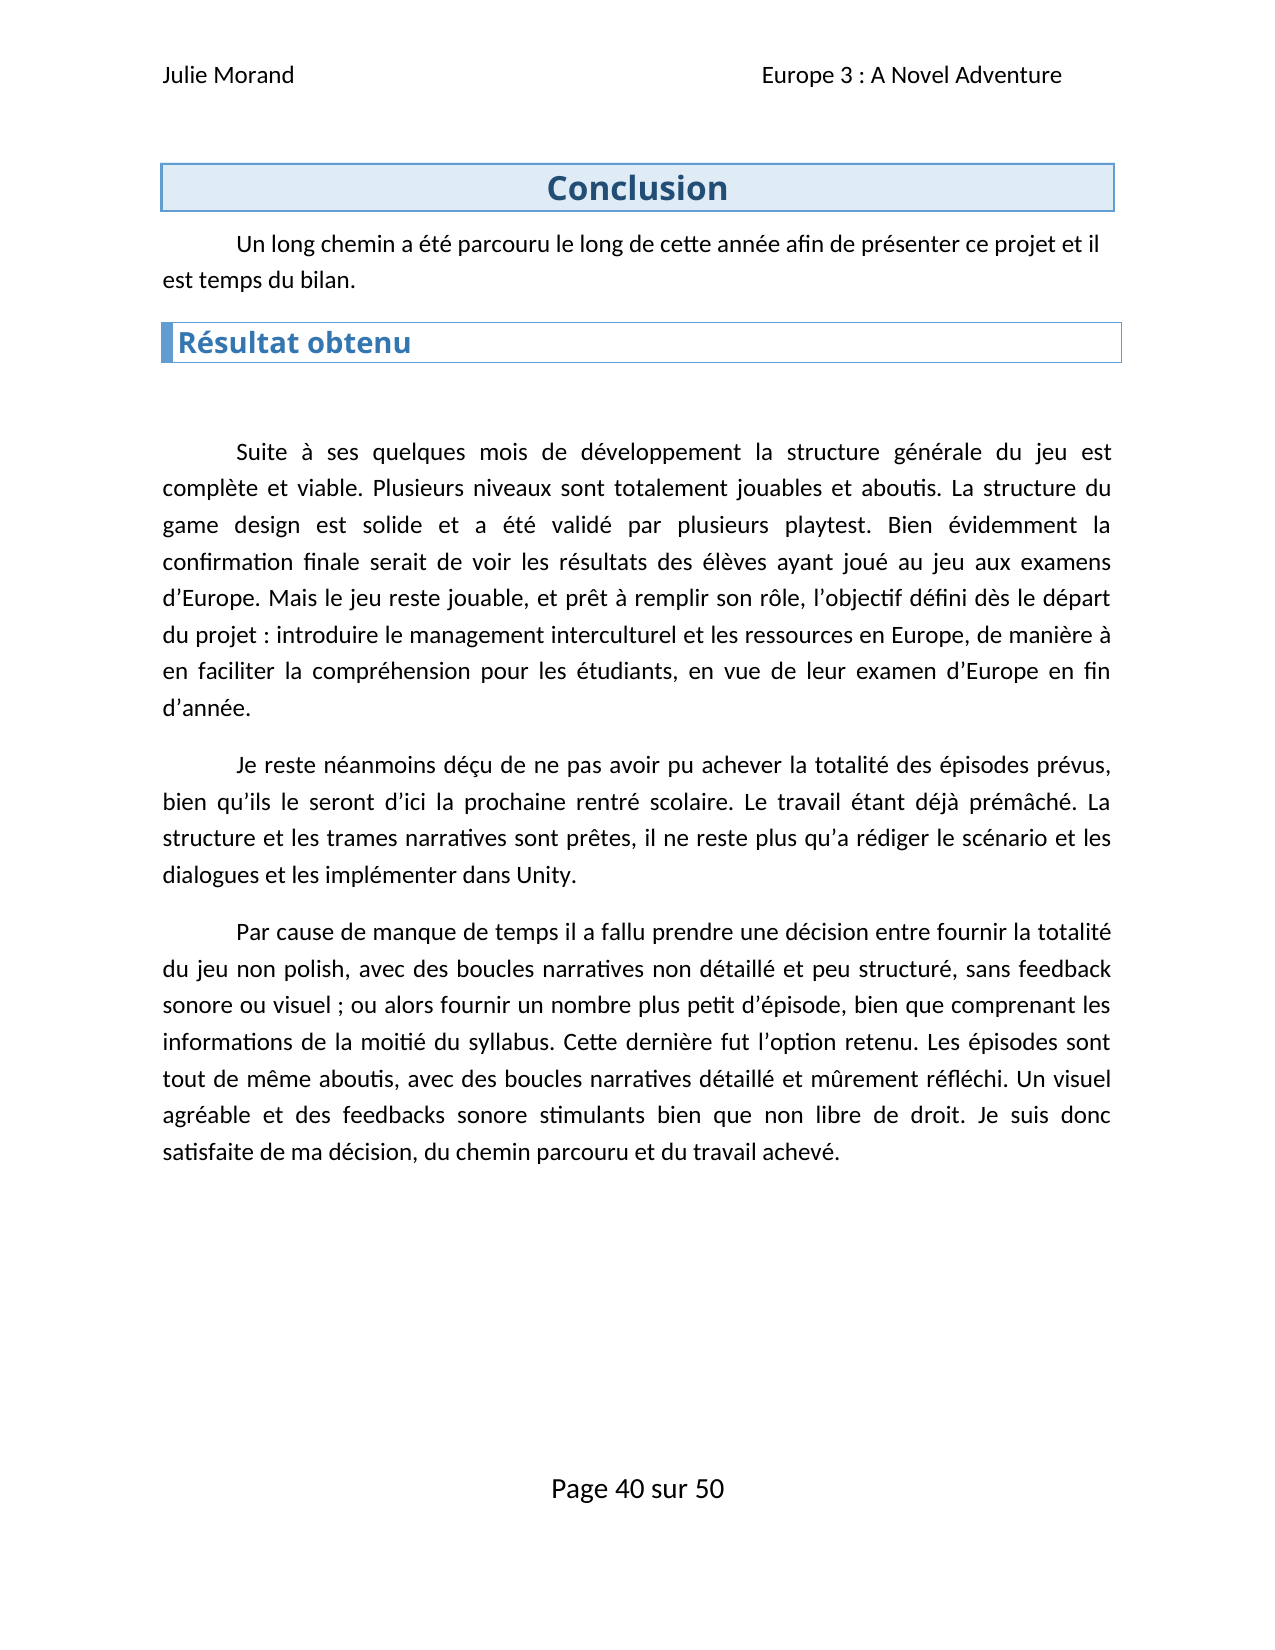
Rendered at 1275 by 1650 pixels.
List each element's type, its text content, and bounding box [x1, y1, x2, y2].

text Suite à ses quelques mois de développement la structure générale du jeu est complète et viable. Plusieurs niveaux sont totalement jouables et aboutis. La structure du game design est solide et a été validé par plusieurs playtest. Bien évidemment la confirmation finale serait de voir les résultats des élèves ayant joué au jeu aux examens d’Europe. Mais le jeu reste jouable, et prêt à remplir son rôle, l’objectif défini dès le départ du projet : introduire le management interculturel et les ressources en Europe, de manière à en faciliter la compréhension pour les étudiants, en vue de leur examen d’Europe en fin d’année. [162, 436, 1113, 722]
text Je reste néanmoins déçu de ne pas avoir pu achever la totalité des épisodes prévus, bien qu’ils le seront d’ici la prochaine rentré scolaire. Le travail étant déjà prémâché. La structure et les trames narratives sont prêtes, il ne reste plus qu’a rédiger le scénario et les dialogues et les implémenter dans Unity. [162, 749, 1113, 889]
text Un long chemin a été parcouru le long de cette année afin de présenter ce projet et il est temps du bilan. [162, 228, 1113, 295]
text Par cause de manque de temps il a fallu prendre une décision entre fournir la totalité du jeu non polish, avec des boucles narratives non détaillé et peu structuré, sans feedback sonore ou visuel ; ou alors fournir un nombre plus petit d’épisode, bien que comprenant les informations de la moitié du syllabus. Cette dernière fut l’option retenu. Les épisodes sont tout de même aboutis, avec des boucles narratives détaillé et mûrement réfléchi. Un visuel agréable et des feedbacks sonore stimulants bien que non libre de droit. Je suis donc satisfaite de ma décision, du chemin parcouru et du travail achevé. [162, 916, 1113, 1166]
subtitle Conclusion [163, 165, 1113, 210]
subtitle Résultat obtenu [173, 323, 1121, 362]
